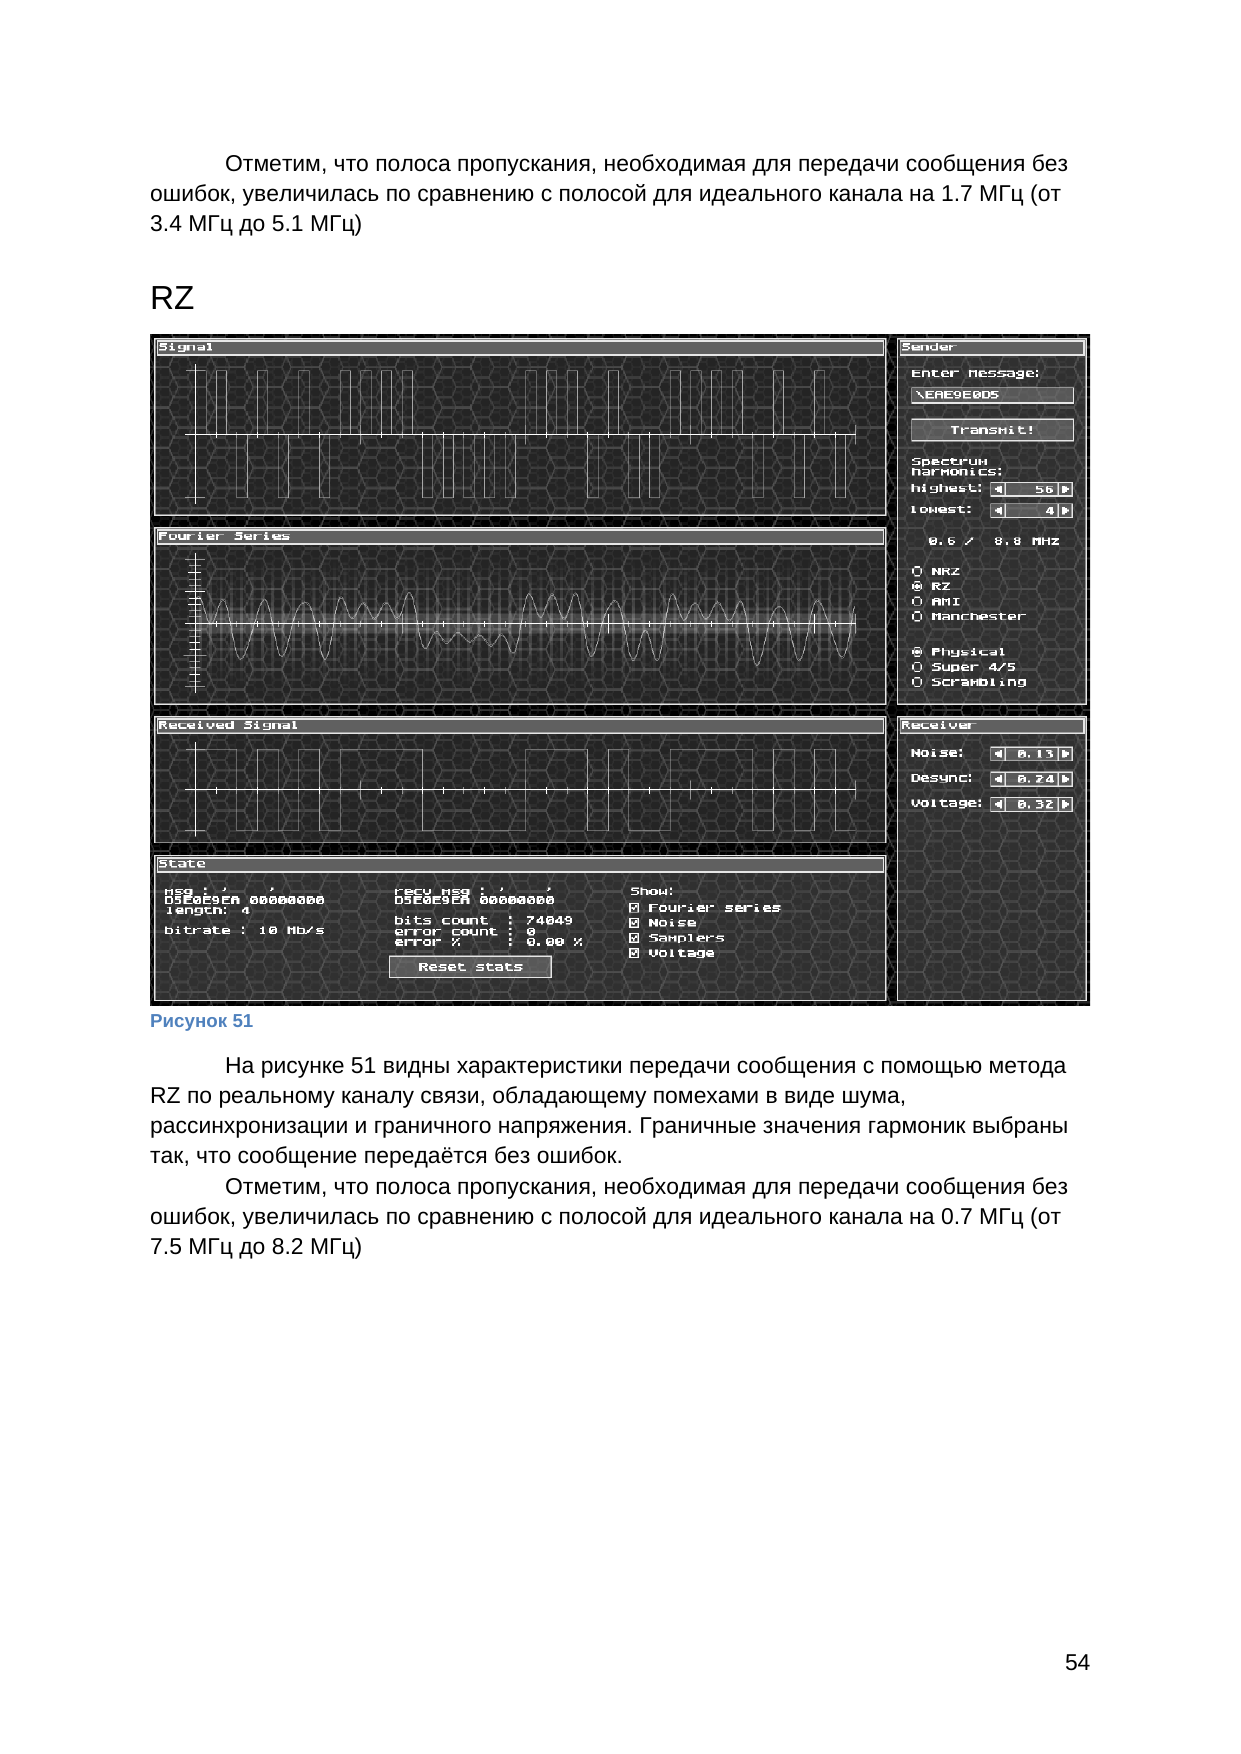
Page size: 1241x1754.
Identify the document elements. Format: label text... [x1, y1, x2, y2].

text Отметим, что полоса пропускания, необходимая для передачи сообщения без ошибок, увеличилась по сравнению с полосой для идеального канала на 1.7 МГц (от 3.4 МГц до 5.1 МГц) [150, 150, 1090, 237]
subtitle RZ [150, 278, 1090, 317]
text Отметим, что полоса пропускания, необходимая для передачи сообщения без ошибок, увеличилась по сравнению с полосой для идеального канала на 0.7 МГц (от 7.5 МГц до 8.2 МГц) [150, 1173, 1090, 1259]
text На рисунке 51 видны характеристики передачи сообщения с помощью метода RZ по реальному каналу связи, обладающему помехами в виде шума, рассинхронизации и граничного напряжения. Граничные значения гармоник выбраны так, что сообщение передаётся без ошибок. [150, 1052, 1090, 1169]
picture [150, 334, 1091, 1006]
